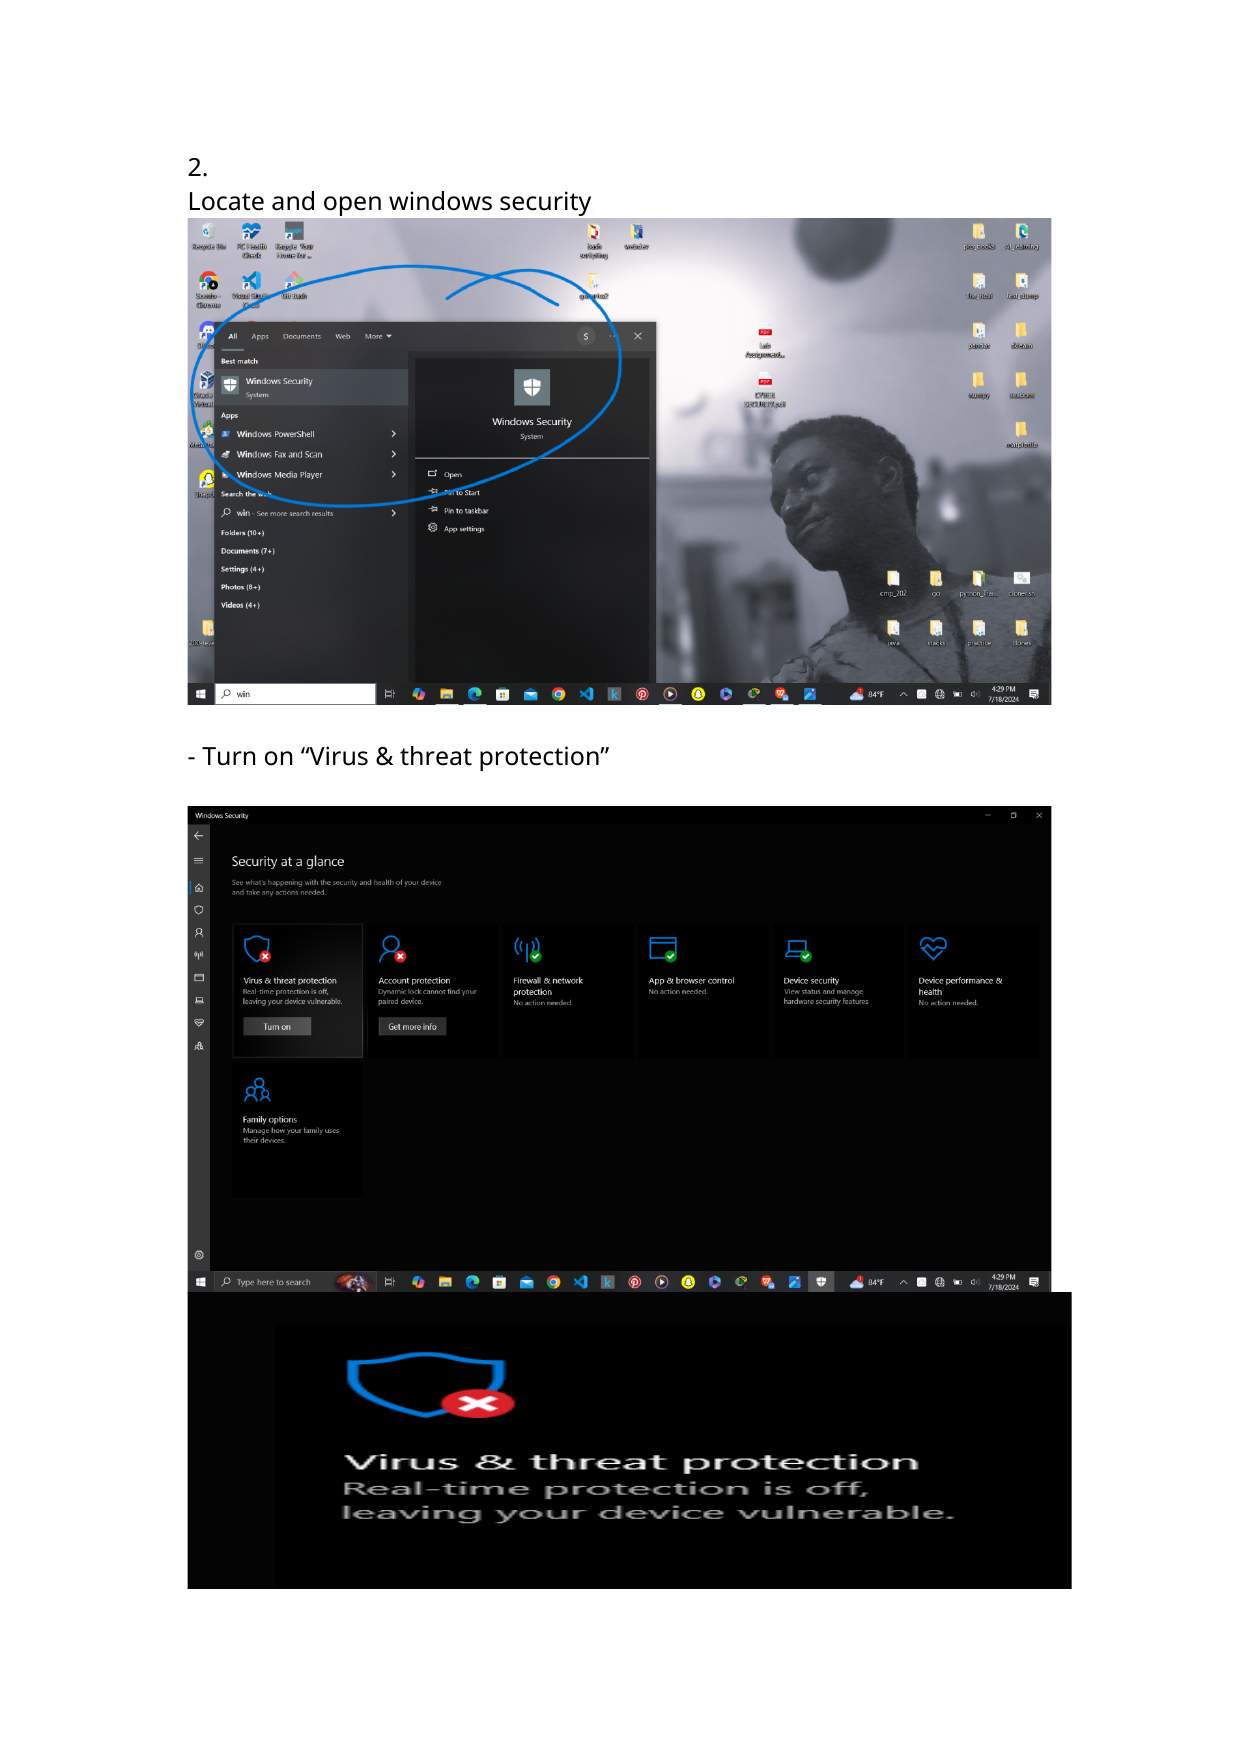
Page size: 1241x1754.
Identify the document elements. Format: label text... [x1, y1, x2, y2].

picture [187, 806, 1072, 1589]
list - Turn on “Virus & threat protection” [187, 738, 1053, 772]
picture [187, 218, 1052, 705]
